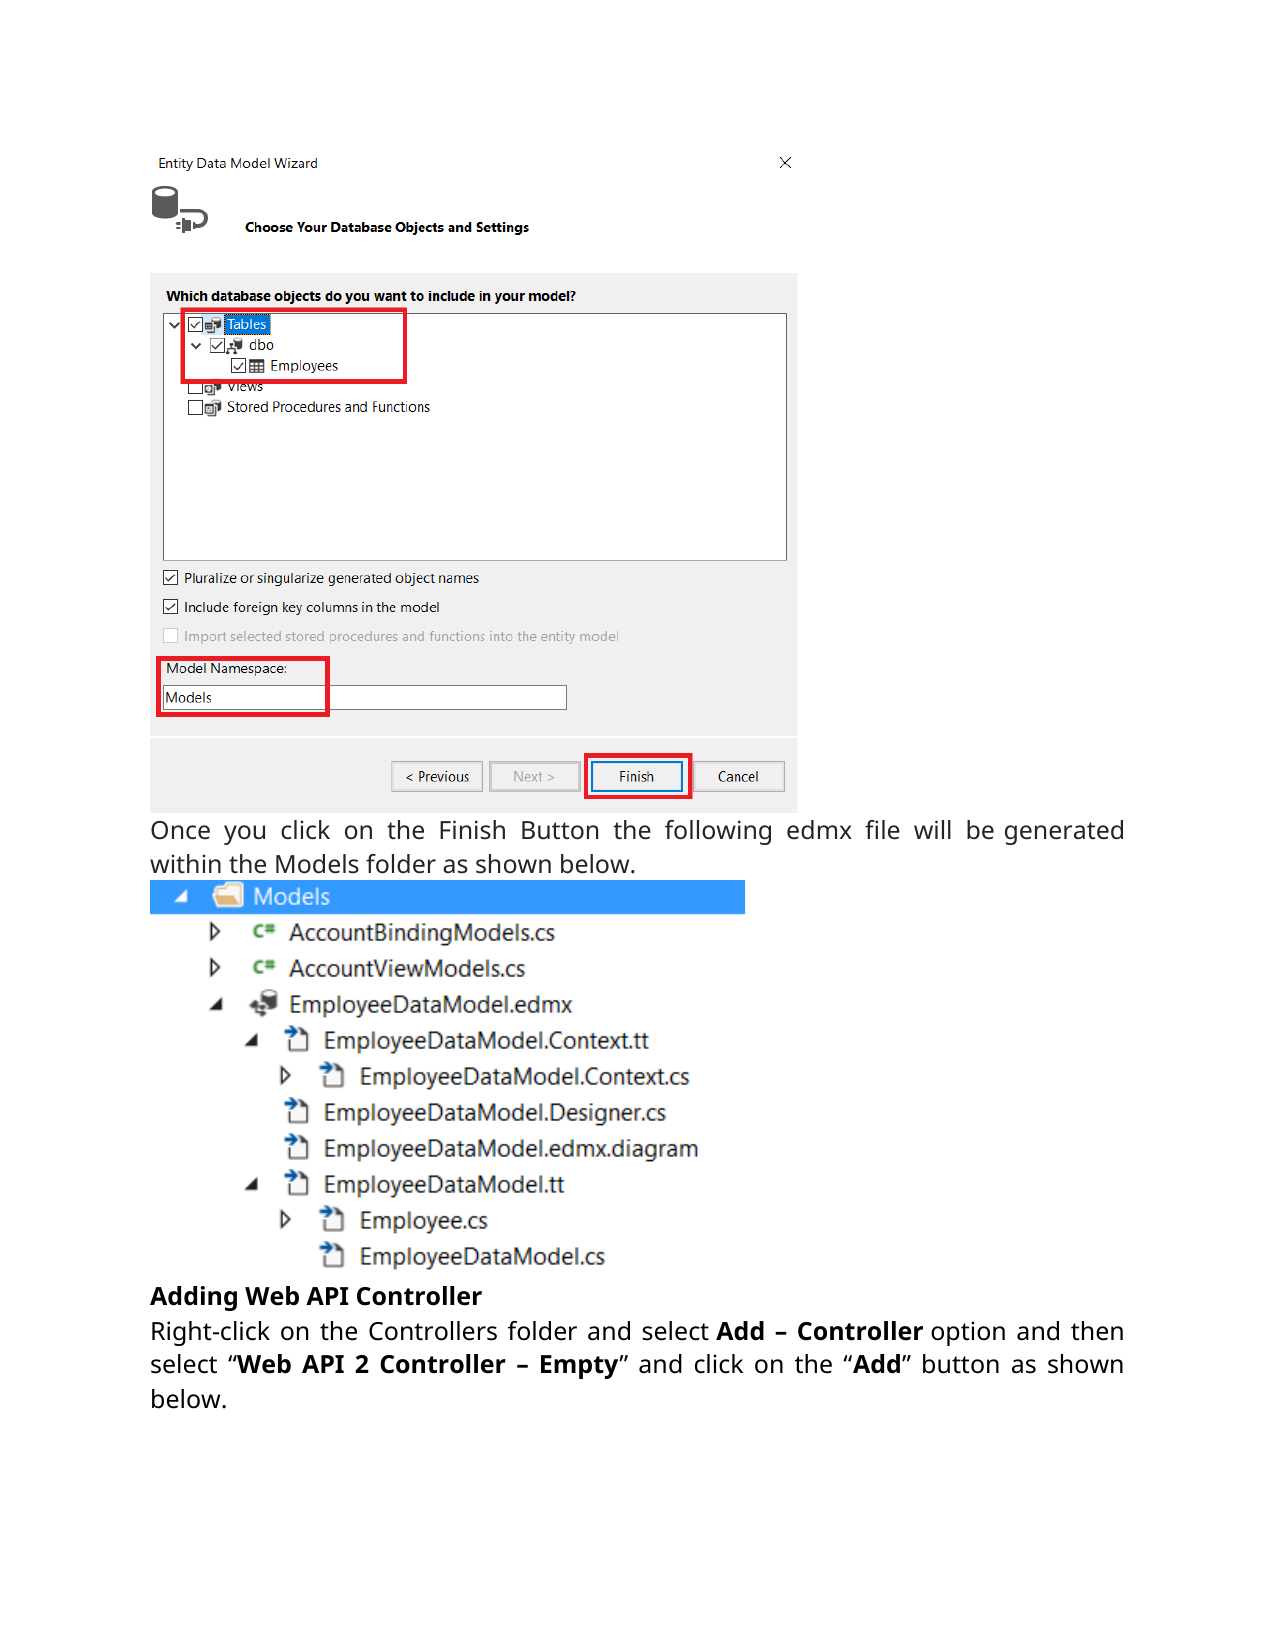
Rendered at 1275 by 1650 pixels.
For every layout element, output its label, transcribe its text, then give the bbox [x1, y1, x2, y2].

text Adding Web API Controller [150, 1279, 1125, 1313]
text Once you click on the Finish Button the following edmx file will be generated within the Models folder as shown below. [150, 812, 1125, 881]
text Right-click on the Controllers folder and select Add – Controller option and then select “Web API 2 Controller – Empty” and click on the “Add” button as shown below. [150, 1313, 1125, 1415]
picture [150, 880, 746, 1279]
picture [150, 150, 798, 813]
